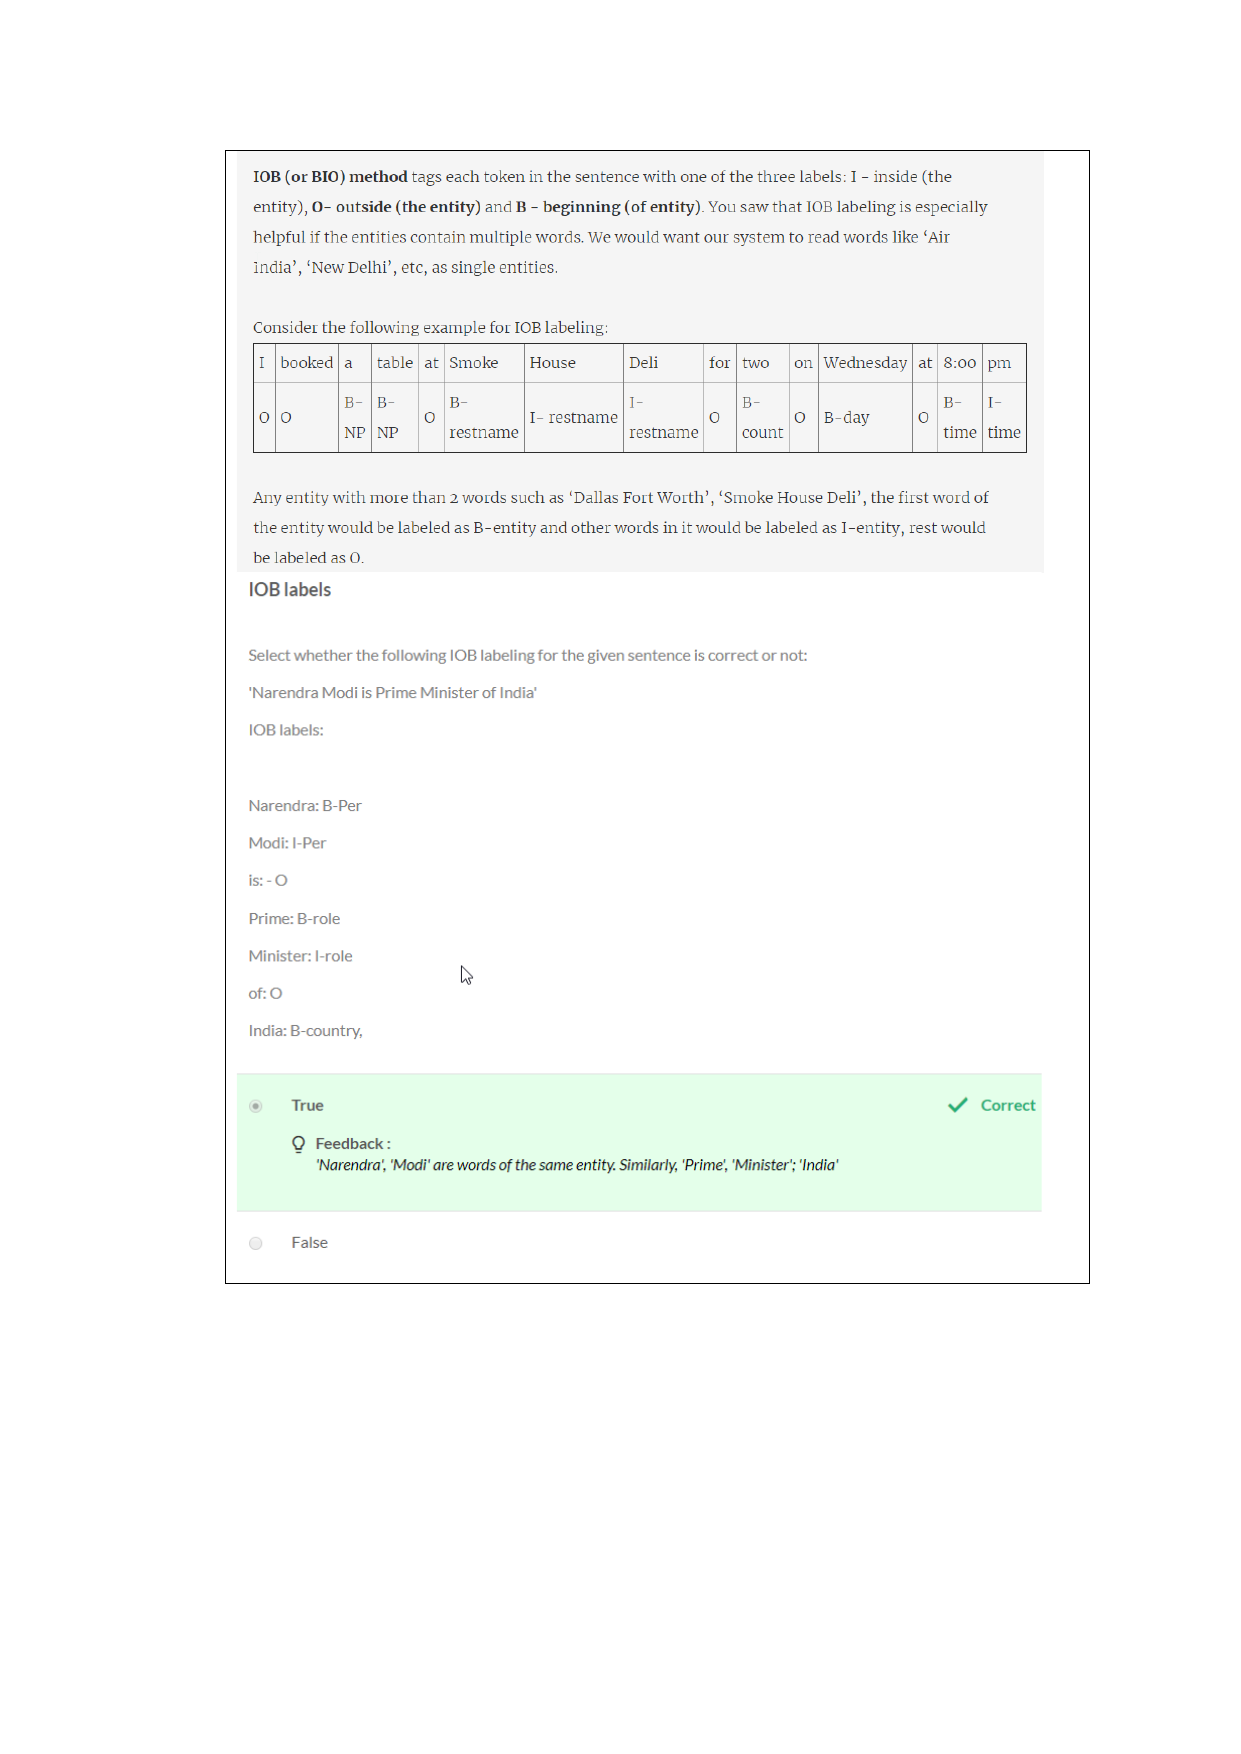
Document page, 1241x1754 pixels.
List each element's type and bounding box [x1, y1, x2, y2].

table_header [226, 151, 1089, 1282]
picture [236, 151, 1044, 1255]
